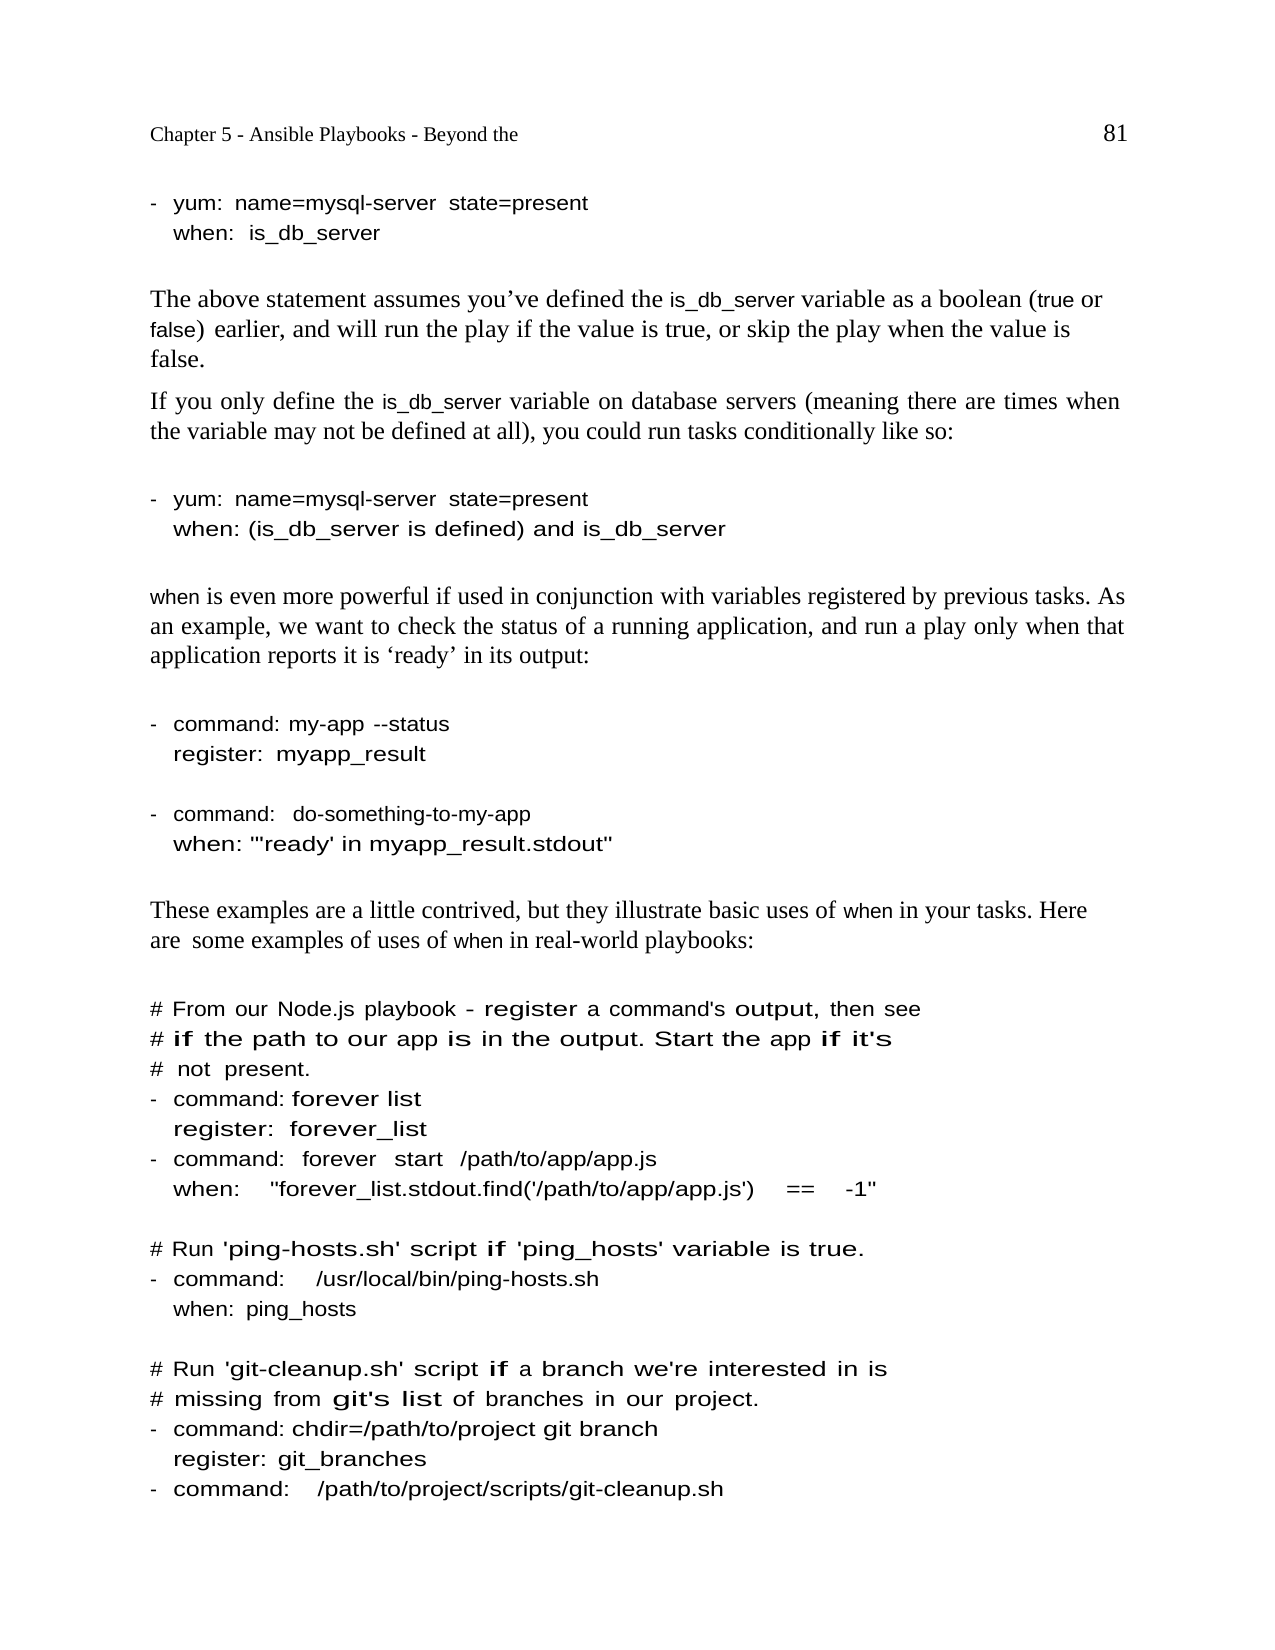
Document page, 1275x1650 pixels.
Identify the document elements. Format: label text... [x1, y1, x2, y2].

list command: forever start /path/to/app/app.js [150, 1147, 1137, 1171]
text # if the path to our app is in the output. Start the app if it's [150, 1027, 1137, 1051]
list command: do-something-to-my-app [150, 802, 1137, 826]
list command: chdir=/path/to/project git branch register: git_branches [150, 1417, 659, 1471]
text # not present. [150, 1057, 1137, 1081]
text # Run 'ping-hosts.sh' script if 'ping_hosts' variable is true. [150, 1237, 1137, 1261]
text when is even more powerful if used in conjunction with variables registered by previous tasks. As an example, we want to check the status of a running application, and run a play only when that application reports it is ‘ready’ in its output: [150, 581, 1126, 669]
text # missing from git's list of branches in our project. [150, 1387, 1137, 1411]
list command: /usr/local/bin/ping-hosts.sh when: ping_hosts [150, 1267, 601, 1321]
text when: "'ready' in myapp_result.stdout" [173, 832, 1137, 856]
text If you only define the is_db_server variable on database servers (meaning there are times when the variable may not be defined at all), you could run tasks conditionally like so: [150, 386, 1122, 445]
list yum: name=mysql-server state=present when: is_db_server [150, 191, 589, 245]
list command: /path/to/project/scripts/git-cleanup.sh [150, 1477, 1137, 1501]
text # Run 'git-cleanup.sh' script if a branch we're interested in is [150, 1357, 1137, 1381]
text # From our Node.js playbook - register a command's output, then see [150, 996, 1137, 1020]
list yum: name=mysql-server state=present [150, 487, 1137, 511]
list command: forever list register: forever_list [150, 1087, 428, 1141]
list command: my-app --status register: myapp_result [150, 712, 451, 766]
text The above statement assumes you’ve defined the is_db_server variable as a boolean (true or false) earlier, and will run the play if the value is true, or skip the play when the value is false. [150, 284, 1122, 373]
text when: "forever_list.stdout.find('/path/to/app/app.js') == -1" [173, 1177, 1137, 1201]
text when: (is_db_server is defined) and is_db_server [173, 517, 1137, 541]
text These examples are a little contrived, but they illustrate basic uses of when in your tasks. Here are some examples of uses of when in real-world playbooks: [150, 895, 1122, 954]
